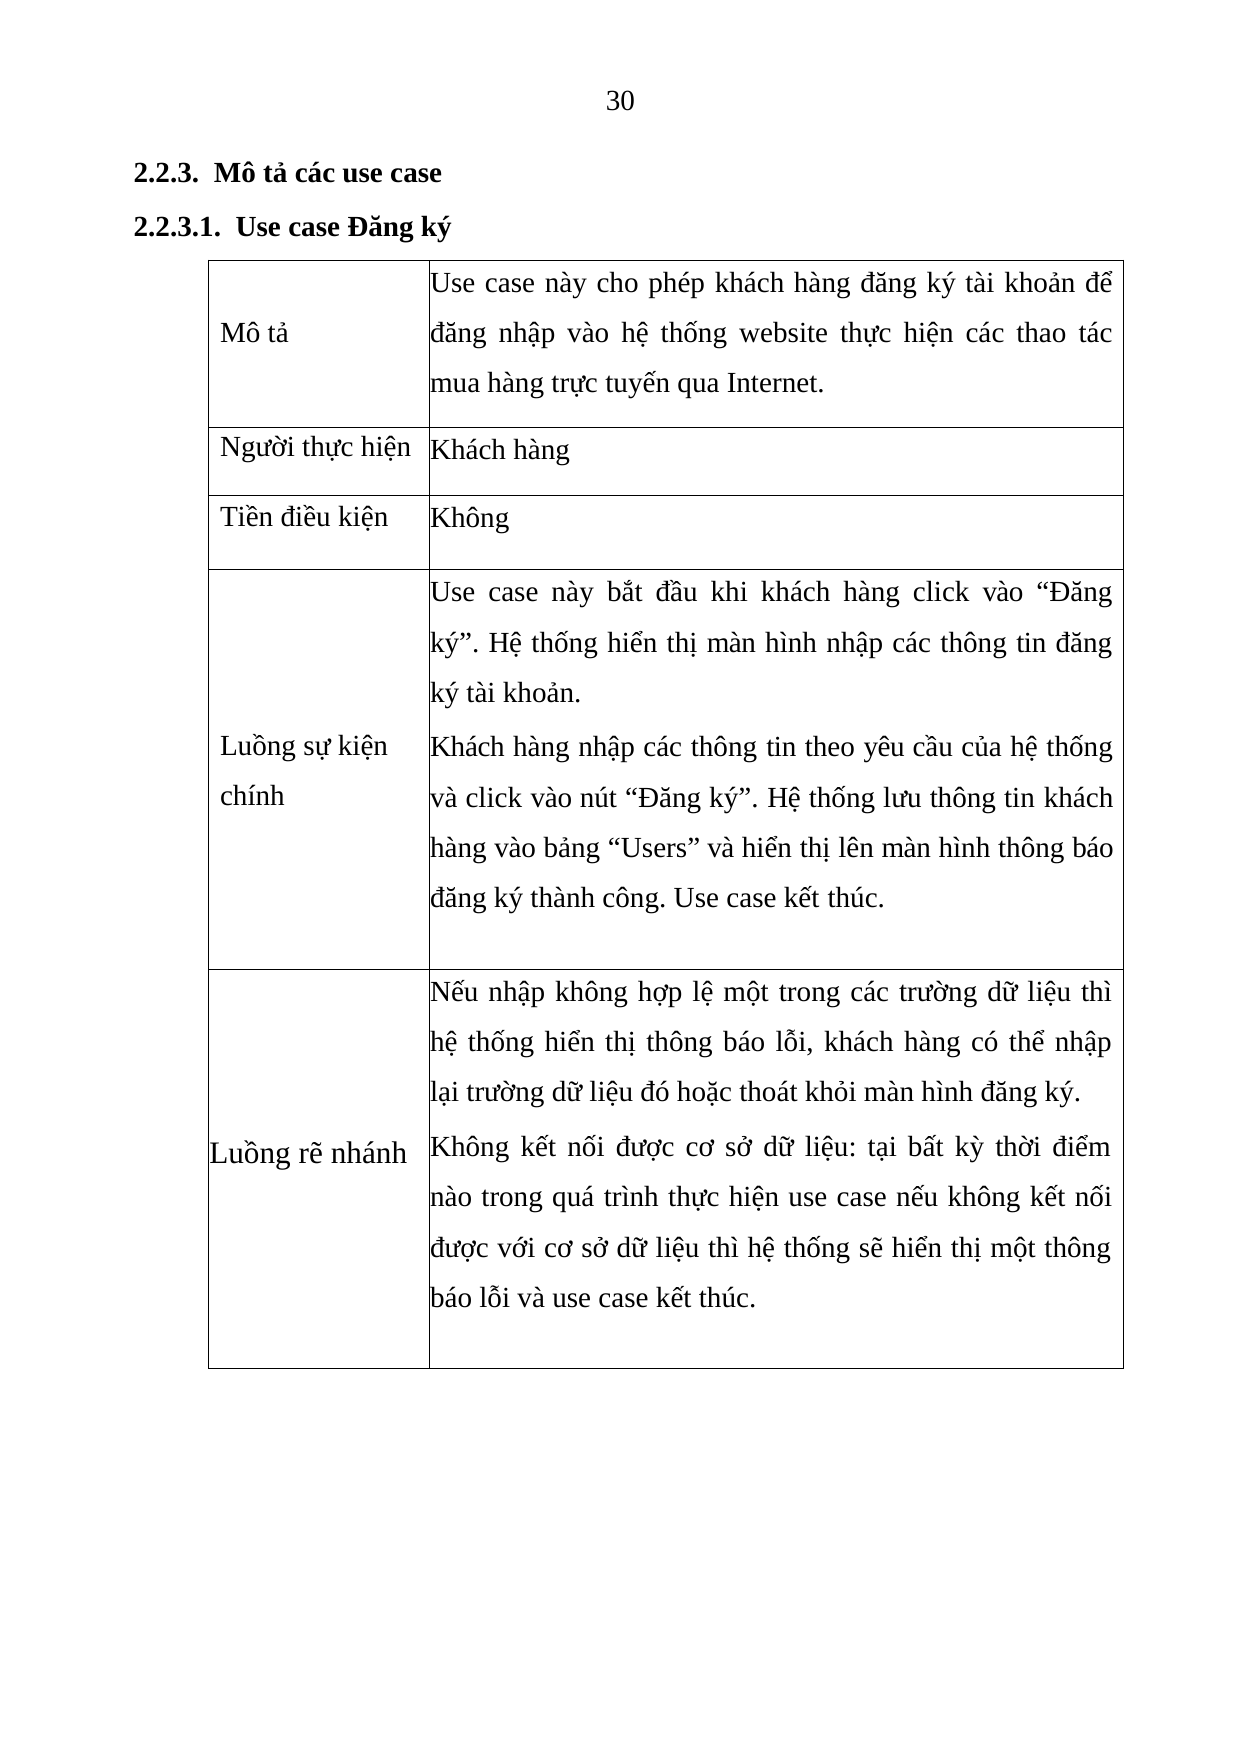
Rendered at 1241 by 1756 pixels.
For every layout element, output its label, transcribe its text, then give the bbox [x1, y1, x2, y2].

table_cell Tiền điều kiện [209, 496, 429, 569]
table_cell Use case này bắt đầu khi khách hàng click vào “Đăng ký”. Hệ thống hiển thị màn hình nhập các thông tin đăng ký tài khoản. Khách hàng nhập các thông tin theo yêu cầu của hệ thống và click vào nút “Đăng ký”. Hệ thống lưu thông tin khách hàng vào bảng “Users” và hiển thị lên màn hình thông báo đăng ký thành công. Use case kết thúc. [430, 570, 1123, 969]
table_header Use case này cho phép khách hàng đăng ký tài khoản để đăng nhập vào hệ thống website thực hiện các thao tác mua hàng trực tuyến qua Internet. [430, 261, 1123, 427]
table_cell Người thực hiện [209, 428, 429, 494]
table_cell Nếu nhập không hợp lệ một trong các trường dữ liệu thì hệ thống hiển thị thông báo lỗi, khách hàng có thể nhập lại trường dữ liệu đó hoặc thoát khỏi màn hình đăng ký. Không kết nối được cơ sở dữ liệu: tại bất kỳ thời điểm nào trong quá trình thực hiện use case nếu không kết nối được với cơ sở dữ liệu thì hệ thống sẽ hiển thị một thông báo lỗi và use case kết thúc. [430, 970, 1123, 1368]
table_cell Khách hàng [430, 428, 1123, 494]
subtitle Use case Đăng ký [133, 209, 1107, 243]
subtitle Mô tả các use case [133, 155, 1107, 188]
table_cell Luồng sự kiện chính [209, 570, 429, 969]
table_cell Không [430, 496, 1123, 569]
table_cell Luồng rẽ nhánh [209, 970, 429, 1368]
table_header Mô tả [209, 261, 429, 427]
